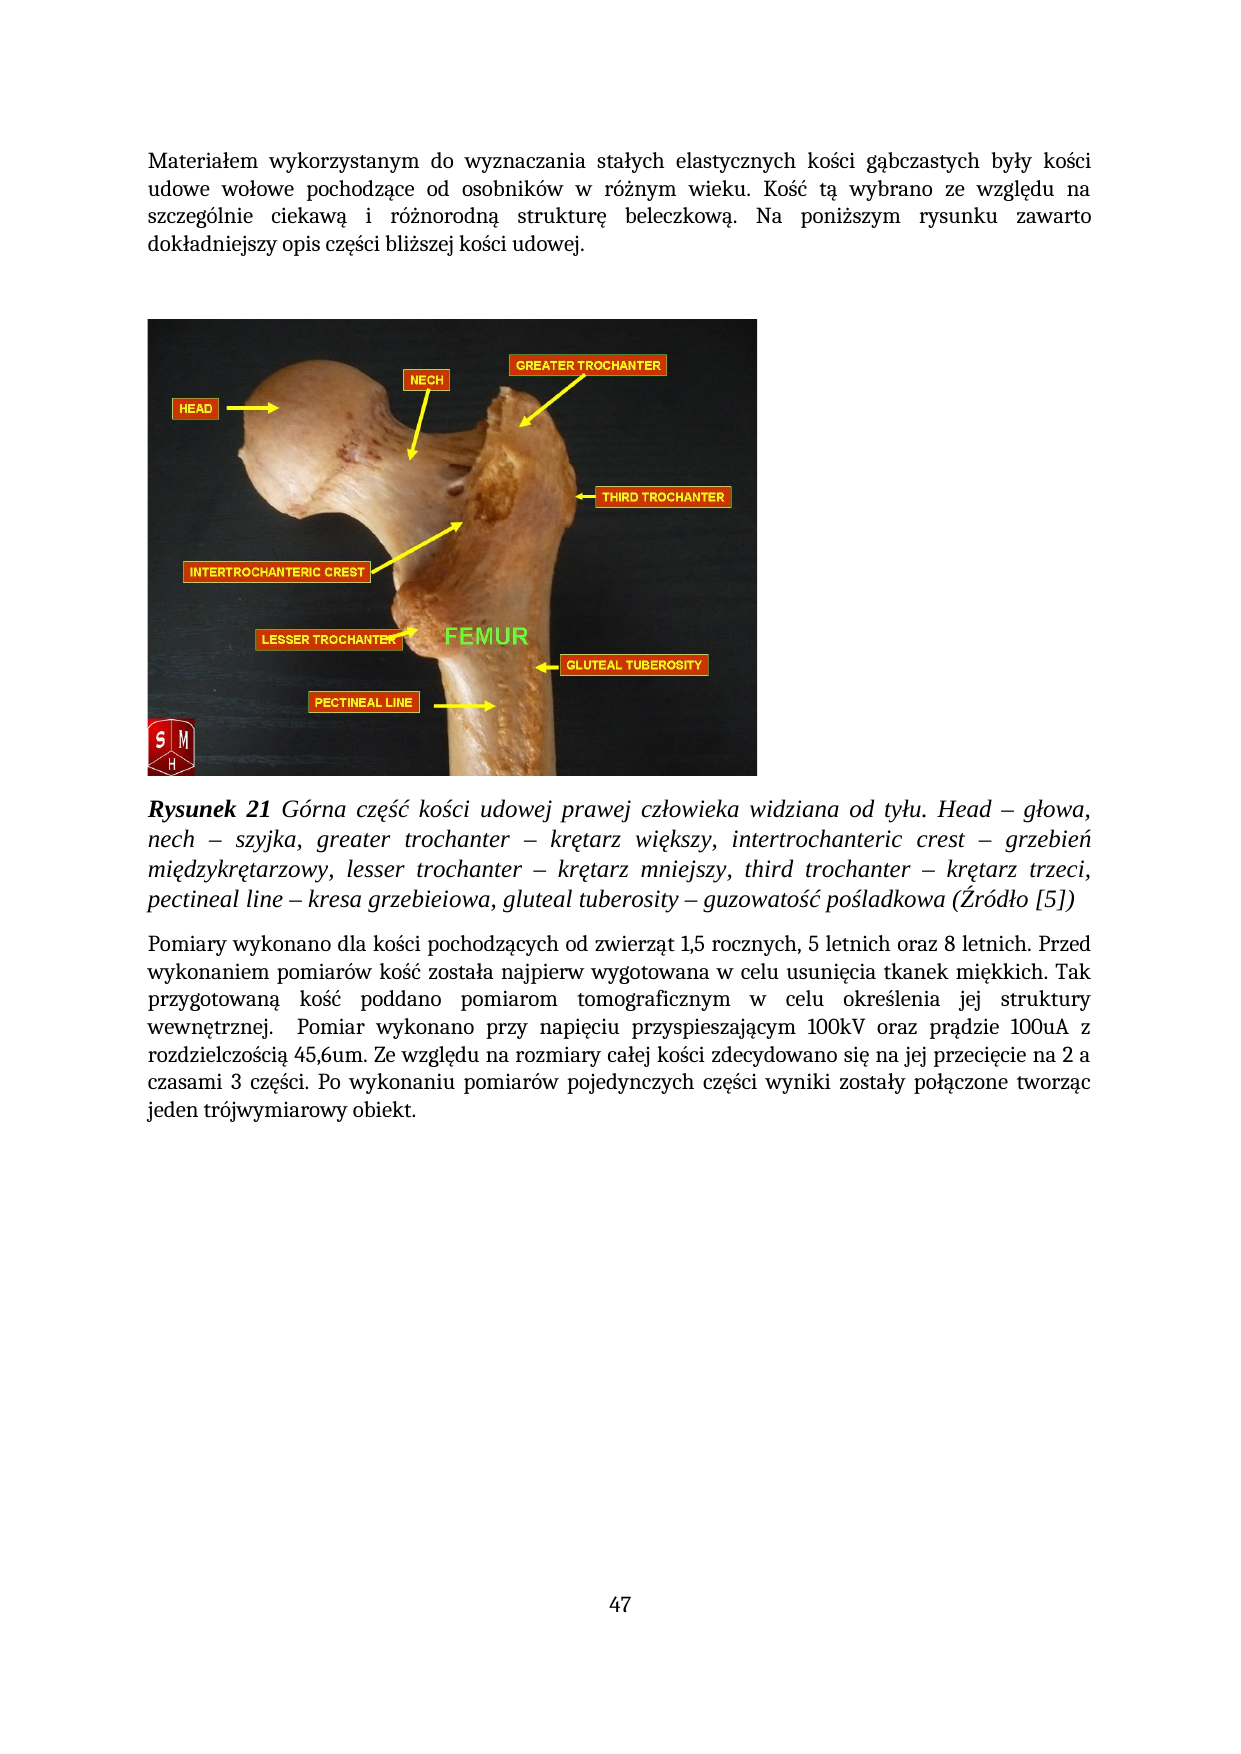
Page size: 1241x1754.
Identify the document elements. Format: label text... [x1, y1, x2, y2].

text Materiałem wykorzystanym do wyznaczania stałych elastycznych kości gąbczastych były kości udowe wołowe pochodzące od osobników w różnym wieku. Kość tą wybrano ze względu na szczególnie ciekawą i różnorodną strukturę beleczkową. Na poniższym rysunku zawarto dokładniejszy opis części bliższej kości udowej. [148, 148, 1092, 257]
text Rysunek 21 Górna część kości udowej prawej człowieka widziana od tyłu. Head – głowa, nech – szyjka, greater trochanter – krętarz większy, intertrochanteric crest – grzebień międzykrętarzowy, lesser trochanter – krętarz mniejszy, third trochanter – krętarz trzeci, pectineal line – kresa grzebieiowa, gluteal tuberosity – guzowatość pośladkowa (Źródło [5]) [148, 794, 1092, 913]
picture [147, 319, 758, 776]
text Pomiary wykonano dla kości pochodzących od zwierząt 1,5 rocznych, 5 letnich oraz 8 letnich. Przed wykonaniem pomiarów kość została najpierw wygotowana w celu usunięcia tkanek miękkich. Tak przygotowaną kość poddano pomiarom tomograficznym w celu określenia jej struktury wewnętrznej. Pomiar wykonano przy napięciu przyspieszającym 100kV oraz prądzie 100uA z rozdzielczością 45,6um. Ze względu na rozmiary całej kości zdecydowano się na jej przecięcie na 2 a czasami 3 części. Po wykonaniu pomiarów pojedynczych części wyniki zostały połączone tworząc jeden trójwymiarowy obiekt. [148, 931, 1092, 1123]
